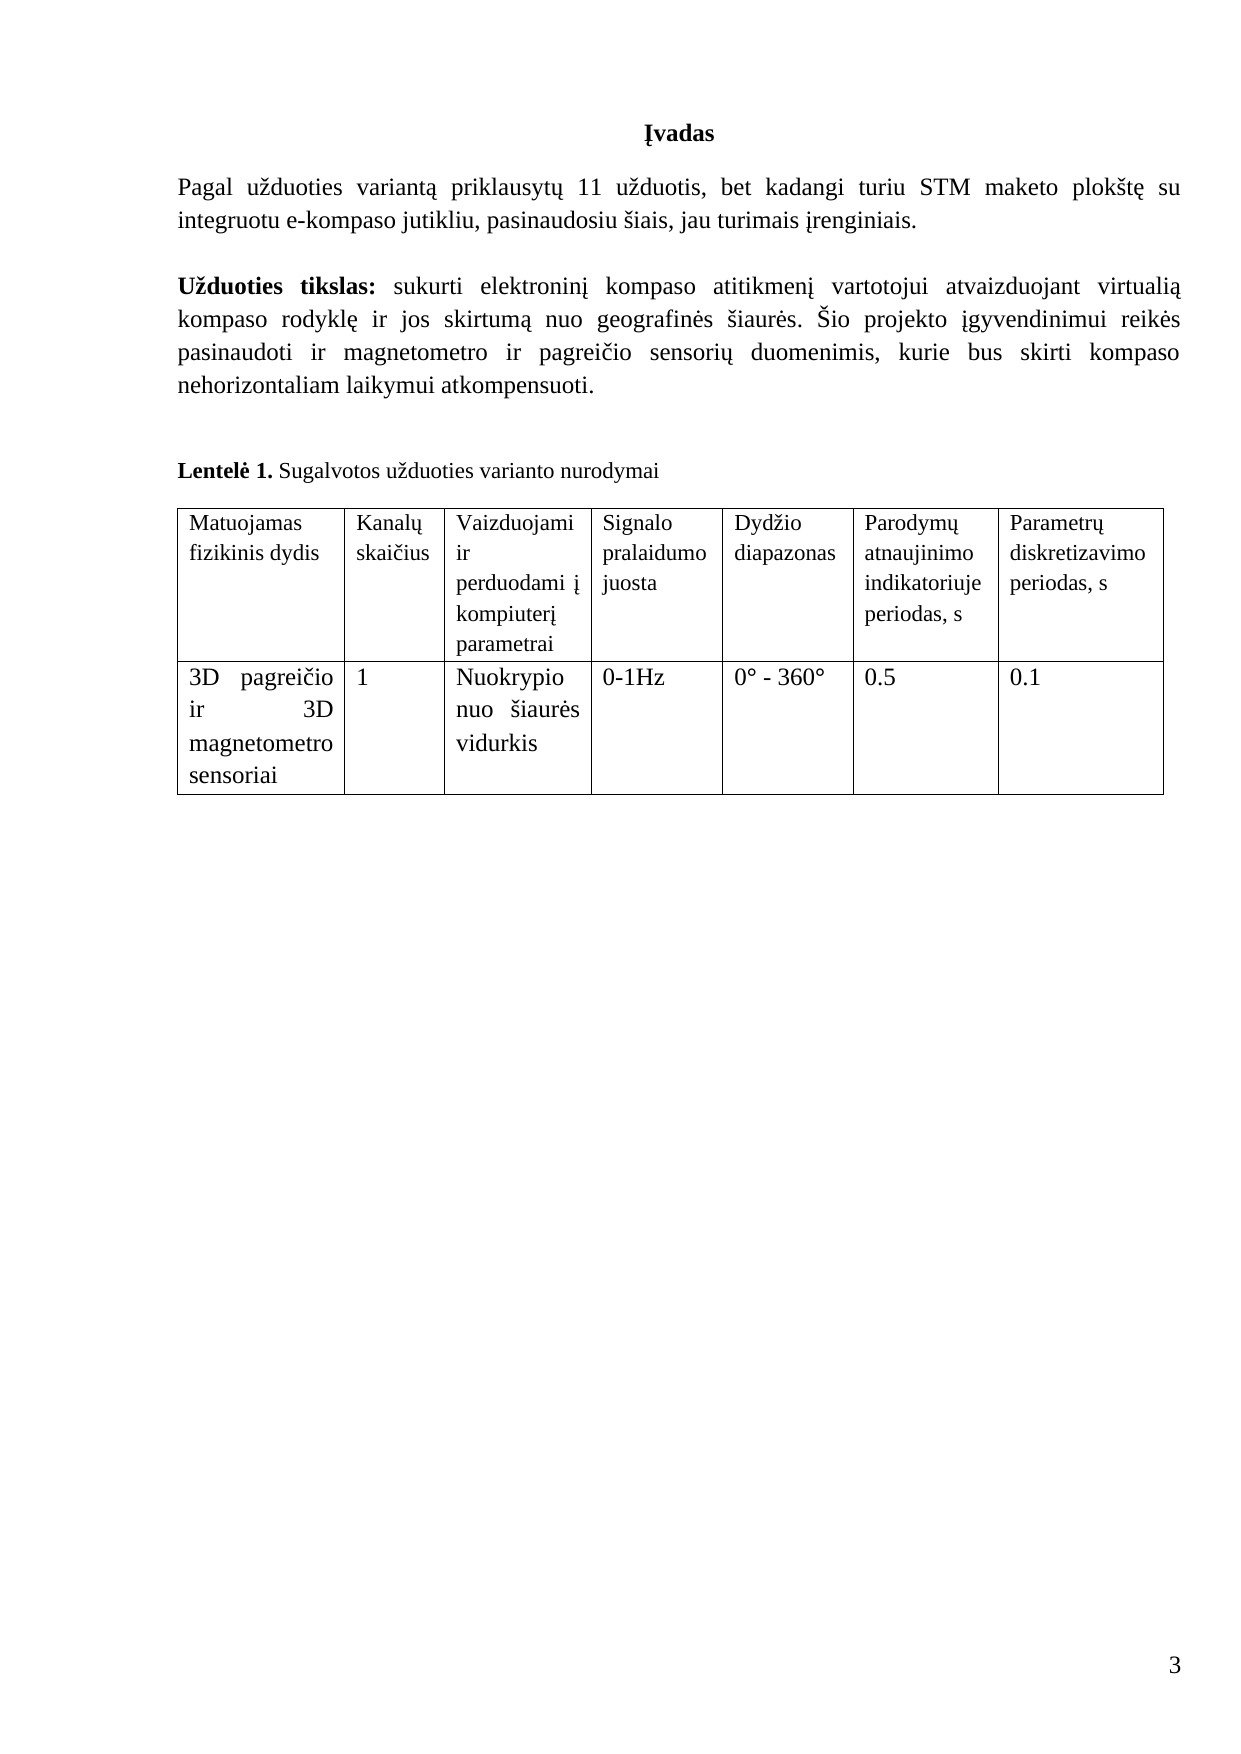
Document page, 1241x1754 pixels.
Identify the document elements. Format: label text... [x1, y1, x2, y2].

table_header Parametrų diskretizavimo periodas, s [999, 509, 1163, 661]
table_cell 1 [345, 662, 444, 794]
table_header Dydžio diapazonas [723, 509, 853, 661]
table_cell 0.1 [999, 662, 1163, 794]
table_header Parodymų atnaujinimo indikatoriuje periodas, s [854, 509, 998, 661]
text Lentelė 1. Sugalvotos užduoties varianto nurodymai [177, 457, 1181, 483]
table_cell 0-1Hz [592, 662, 722, 794]
table_header Vaizduojami ir perduodami į kompiuterį parametrai [445, 509, 591, 661]
table_header Matuojamas fizikinis dydis [178, 509, 344, 661]
text Užduoties tikslas: sukurti elektroninį kompaso atitikmenį vartotojui atvaizduojant virtualią kompaso rodyklę ir jos skirtumą nuo geografinės šiaurės. Šio projekto įgyvendinimui reikės pasinaudoti ir magnetometro ir pagreičio sensorių duomenimis, kurie bus skirti kompaso nehorizontaliam laikymui atkompensuoti. [177, 271, 1181, 399]
table_cell Nuokrypio nuo šiaurės vidurkis [445, 662, 591, 794]
text Įvadas [177, 118, 1181, 147]
table_header Signalo pralaidumo juosta [592, 509, 722, 661]
table_cell 0° - 360° [723, 662, 853, 794]
table_cell 0.5 [854, 662, 998, 794]
table_header Kanalų skaičius [345, 509, 444, 661]
text Pagal užduoties variantą priklausytų 11 užduotis, bet kadangi turiu STM maketo plokštę su integruotu e-kompaso jutikliu, pasinaudosiu šiais, jau turimais įrenginiais. [177, 172, 1181, 234]
table_cell 3D pagreičio ir 3D magnetometro sensoriai [178, 662, 344, 794]
